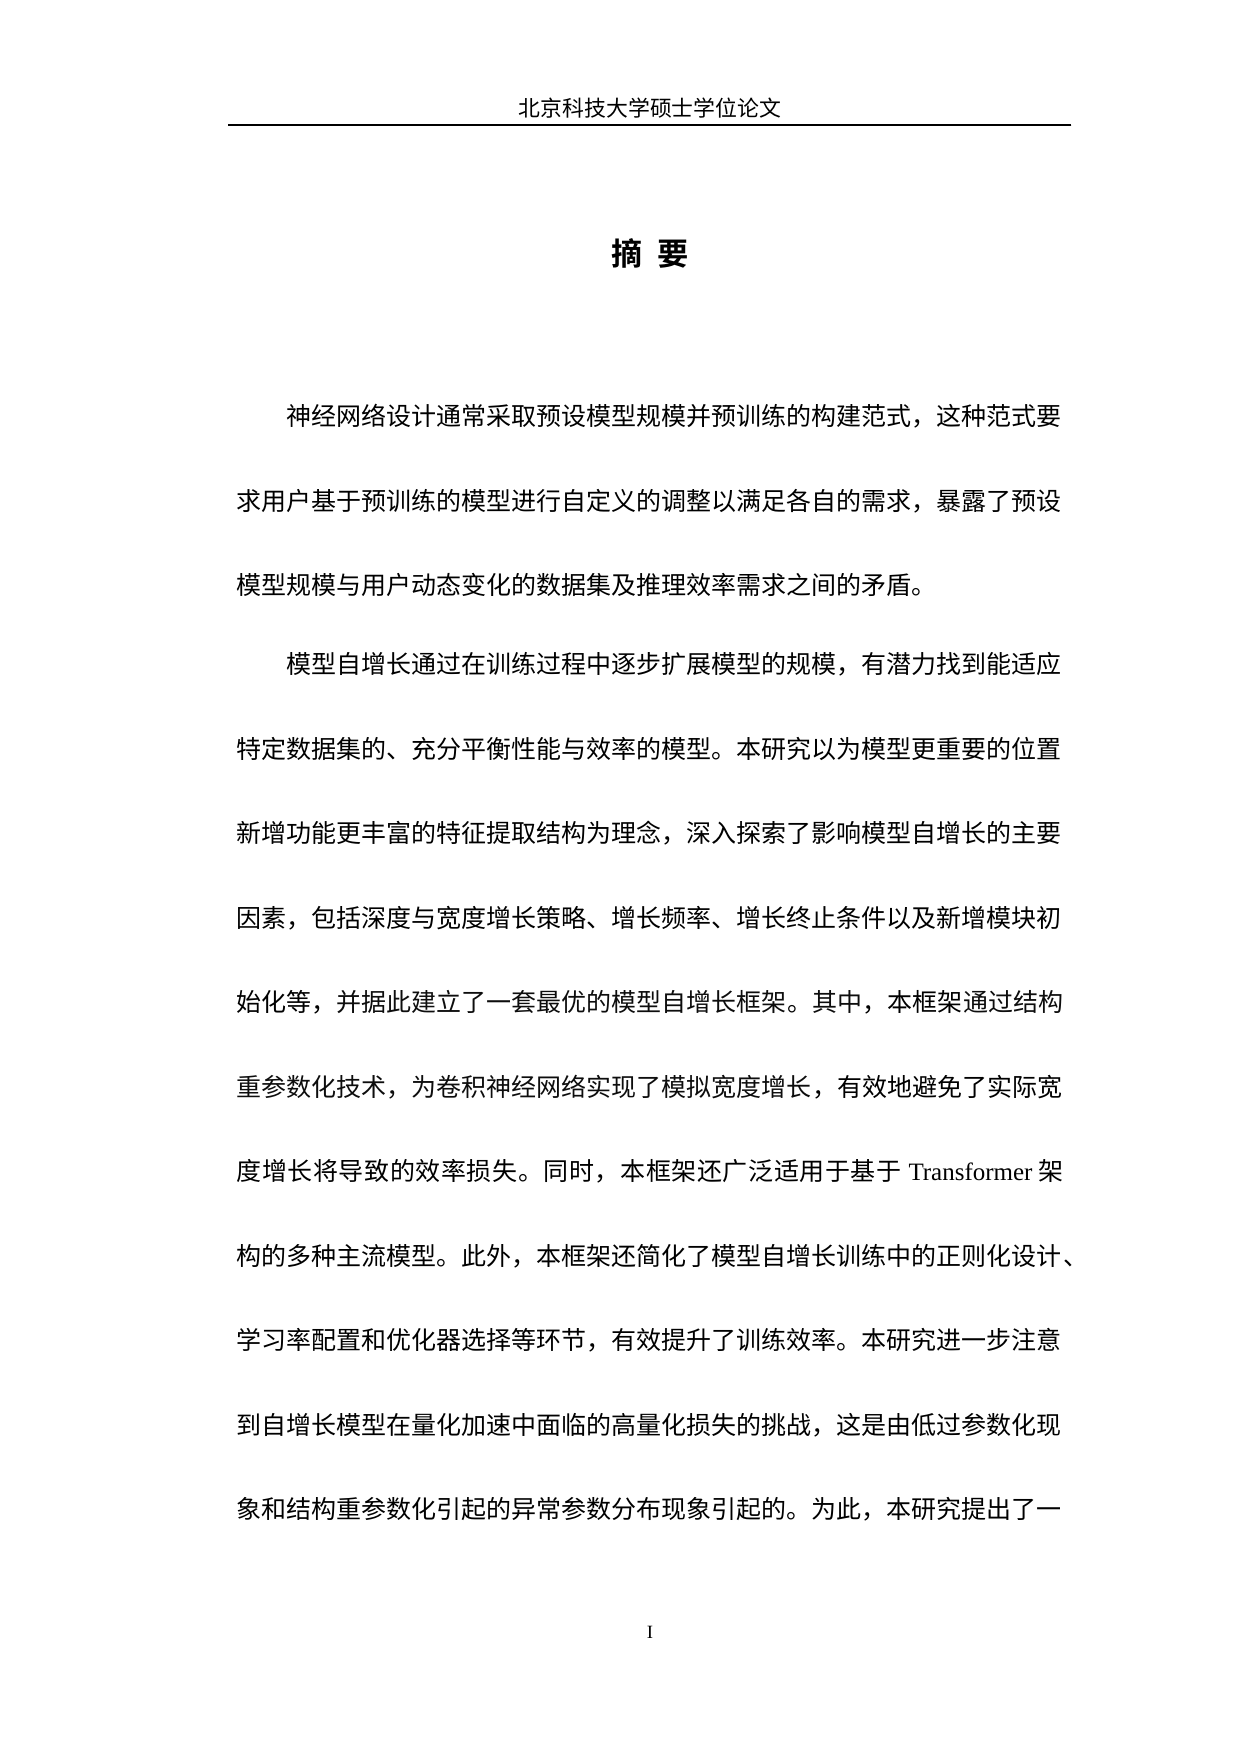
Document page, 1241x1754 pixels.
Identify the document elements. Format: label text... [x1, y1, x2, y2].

text 神经网络设计通常采取预设模型规模并预训练的构建范式，这种范式要求用户基于预训练的模型进行自定义的调整以满足各自的需求，暴露了预设模型规模与用户动态变化的数据集及推理效率需求之间的矛盾。 [236, 382, 1063, 616]
text 摘 要 [236, 219, 1063, 284]
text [236, 630, 1063, 1540]
